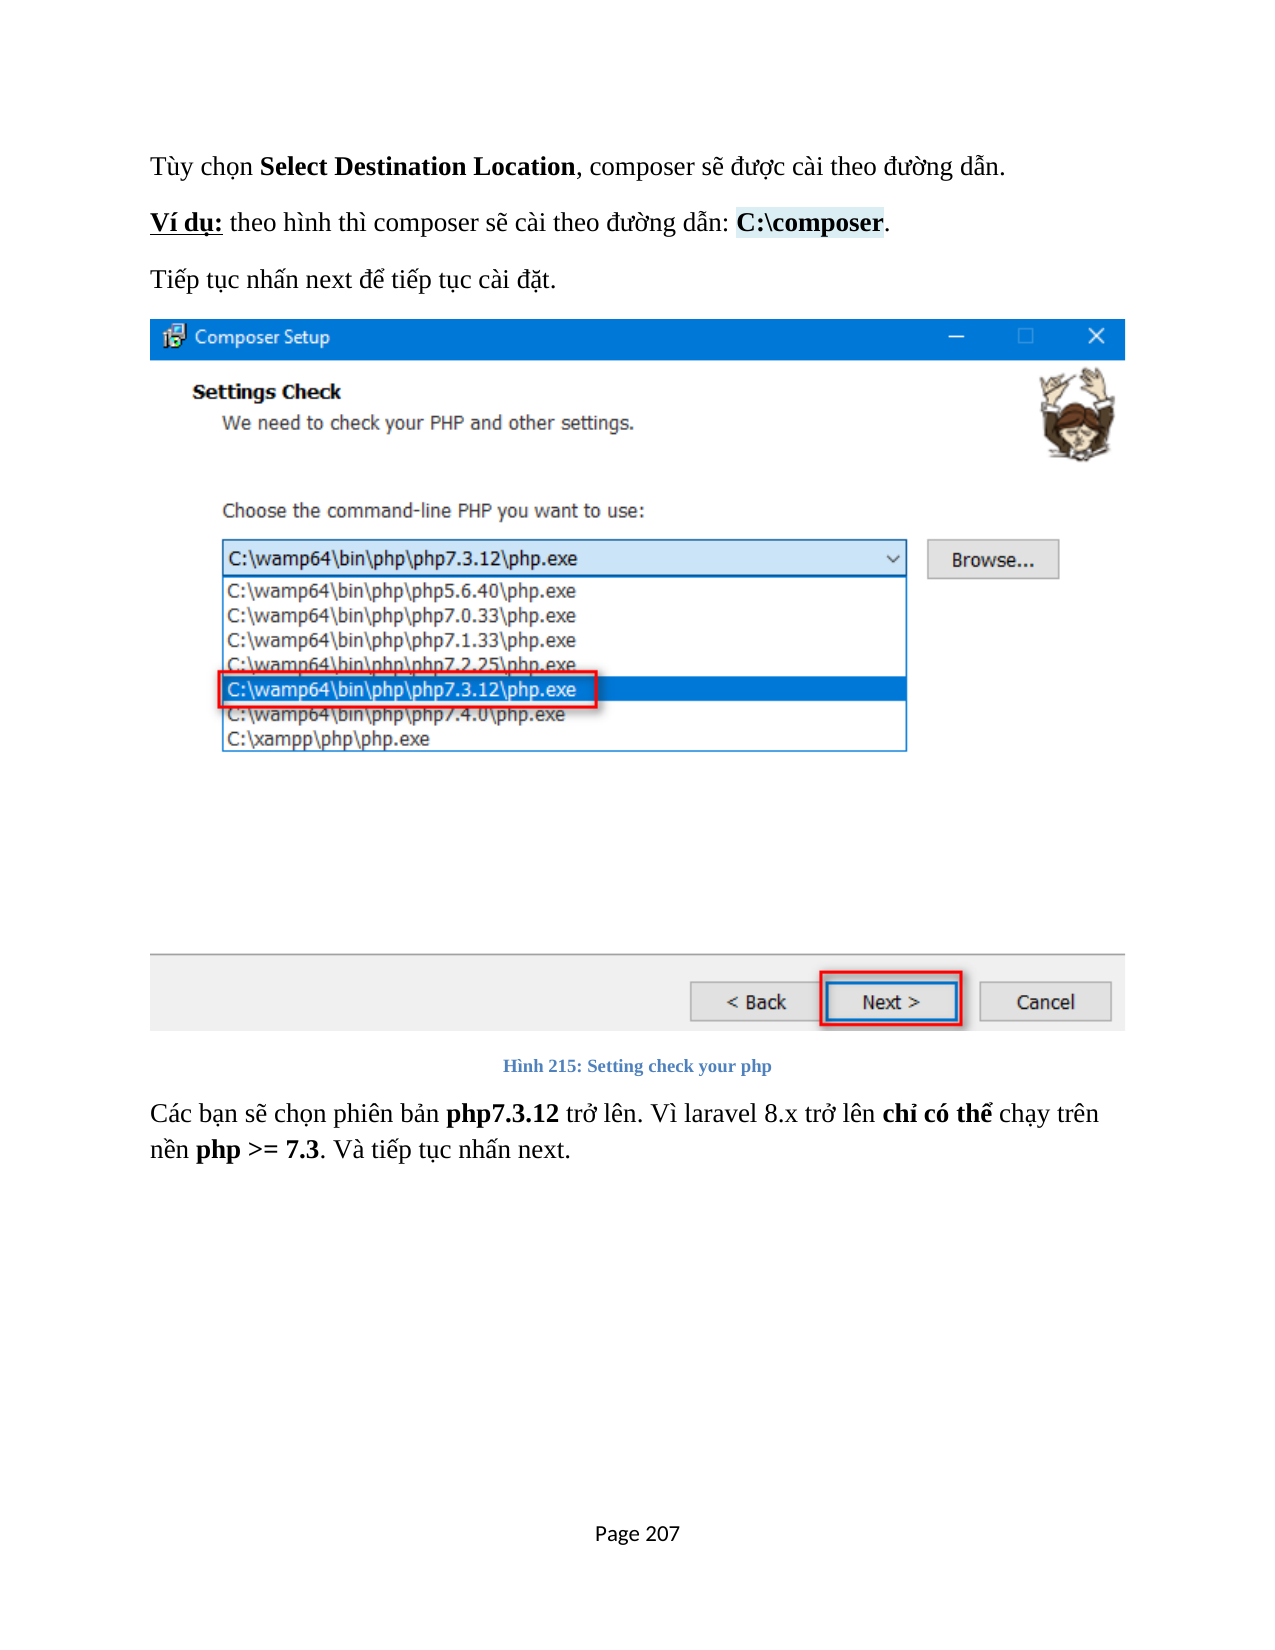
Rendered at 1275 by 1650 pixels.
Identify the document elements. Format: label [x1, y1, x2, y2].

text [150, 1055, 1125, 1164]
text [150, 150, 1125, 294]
picture [150, 319, 1125, 1031]
